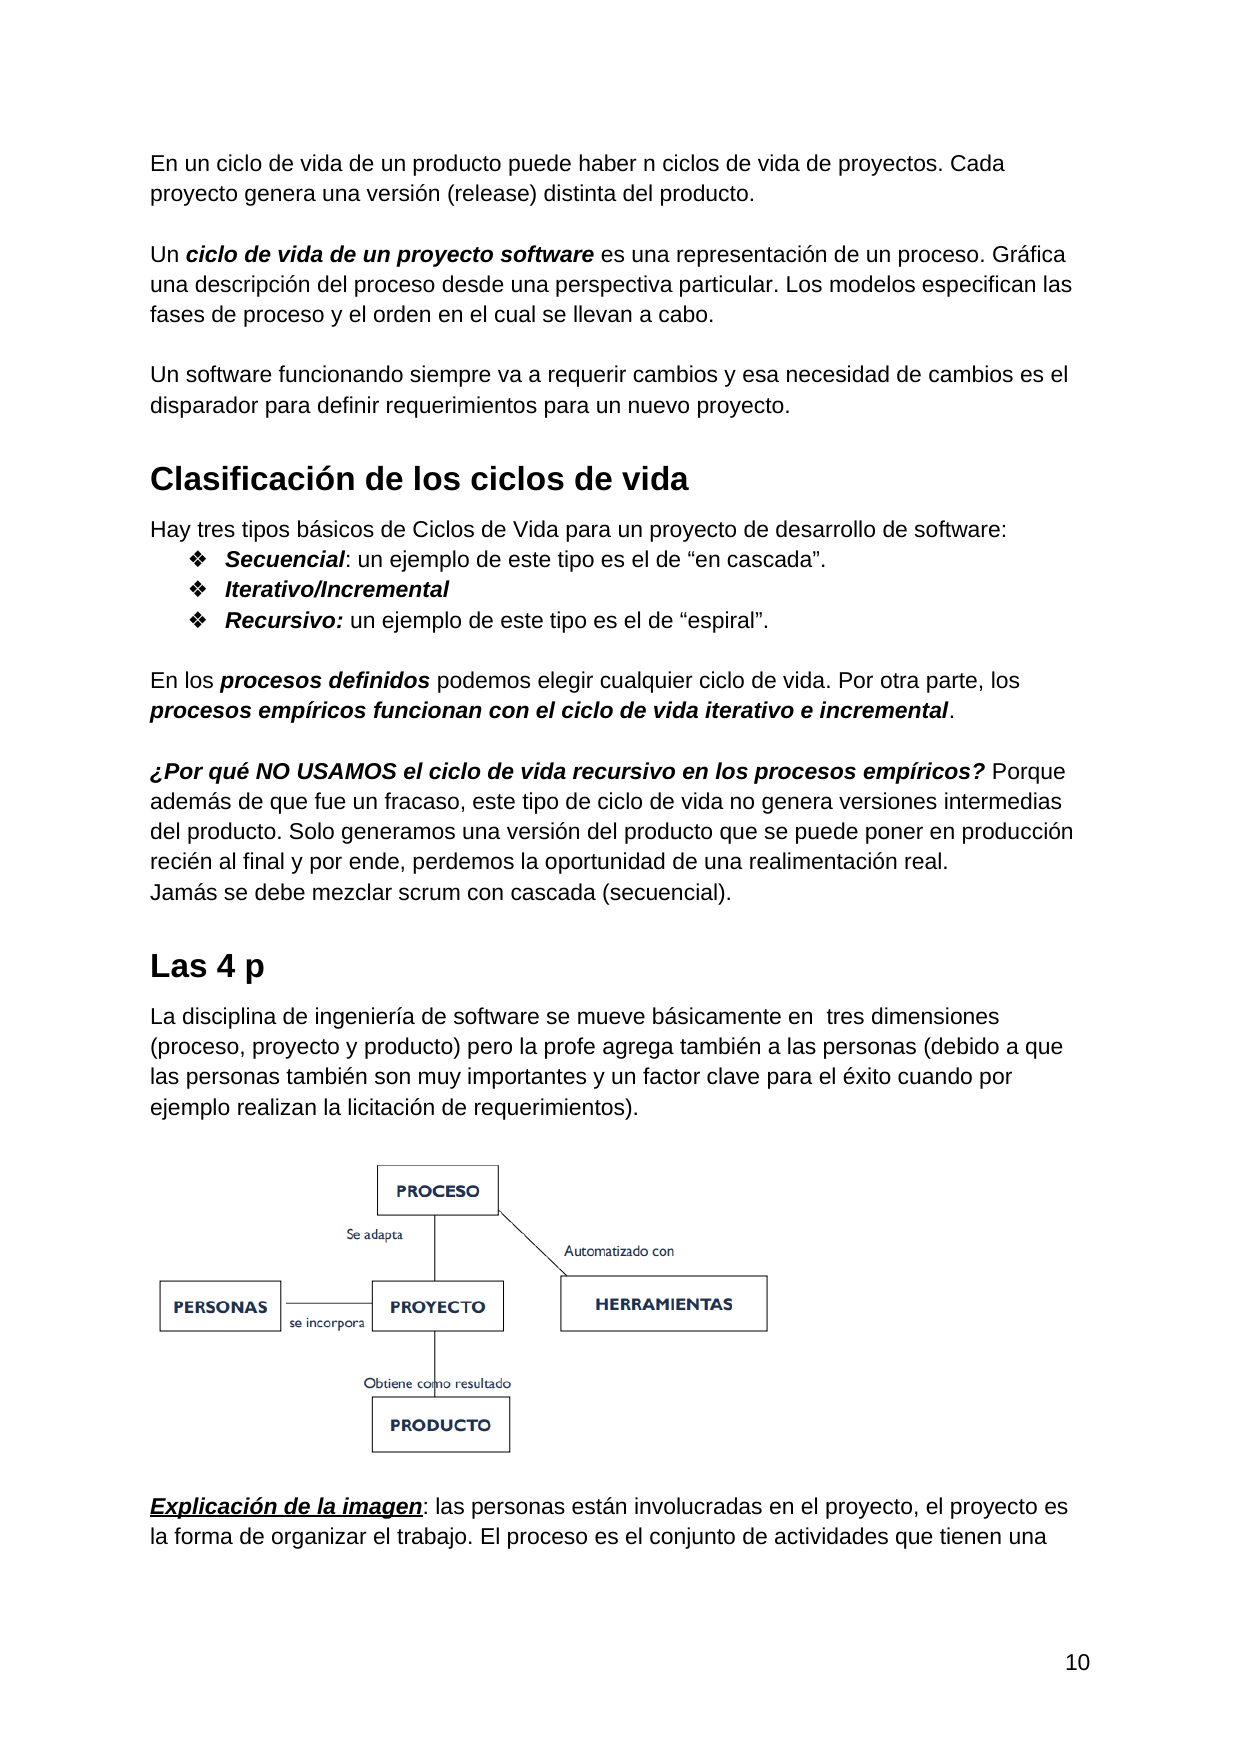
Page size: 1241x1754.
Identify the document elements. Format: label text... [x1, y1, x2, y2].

subtitle Clasificación de los ciclos de vida [150, 459, 1090, 498]
subtitle Las 4 p [150, 946, 1090, 985]
text En los procesos definidos podemos elegir cualquier ciclo de vida. Por otra parte, los procesos empíricos funcionan con el ciclo de vida iterativo e incremental. [150, 667, 1090, 724]
text Hay tres tipos básicos de Ciclos de Vida para un proyecto de desarrollo de software: [150, 516, 1090, 542]
text La disciplina de ingeniería de software se mueve básicamente en tres dimensiones (proceso, proyecto y producto) pero la profe agrega también a las personas (debido a que las personas también son muy importantes y un factor clave para el éxito cuando por ejemplo realizan la licitación de requerimientos). [150, 1003, 1090, 1120]
list Iterativo/Incremental [187, 576, 1090, 603]
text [150, 1493, 1090, 1549]
text ¿Por qué NO USAMOS el ciclo de vida recursivo en los procesos empíricos? Porque además de que fue un fracaso, este tipo de ciclo de vida no genera versiones intermedias del producto. Solo generamos una versión del producto que se puede poner en producción recién al final y por ende, perdemos la oportunidad de una realimentación real. [150, 758, 1090, 875]
text Jamás se debe mezclar scrum con cascada (secuencial). [150, 878, 1090, 905]
text Un software funcionando siempre va a requerir cambios y esa necesidad de cambios es el disparador para definir requerimientos para un nuevo proyecto. [150, 361, 1090, 418]
list Recursivo: un ejemplo de este tipo es el de “espiral”. [187, 607, 1090, 633]
picture [150, 1153, 775, 1459]
list Secuencial: un ejemplo de este tipo es el de “en cascada”. [187, 546, 1090, 573]
text Un ciclo de vida de un proyecto software es una representación de un proceso. Gráfica una descripción del proceso desde una perspectiva particular. Los modelos especifican las fases de proceso y el orden en el cual se llevan a cabo. [150, 241, 1090, 327]
text En un ciclo de vida de un producto puede haber n ciclos de vida de proyectos. Cada proyecto genera una versión (release) distinta del producto. [150, 150, 1090, 207]
